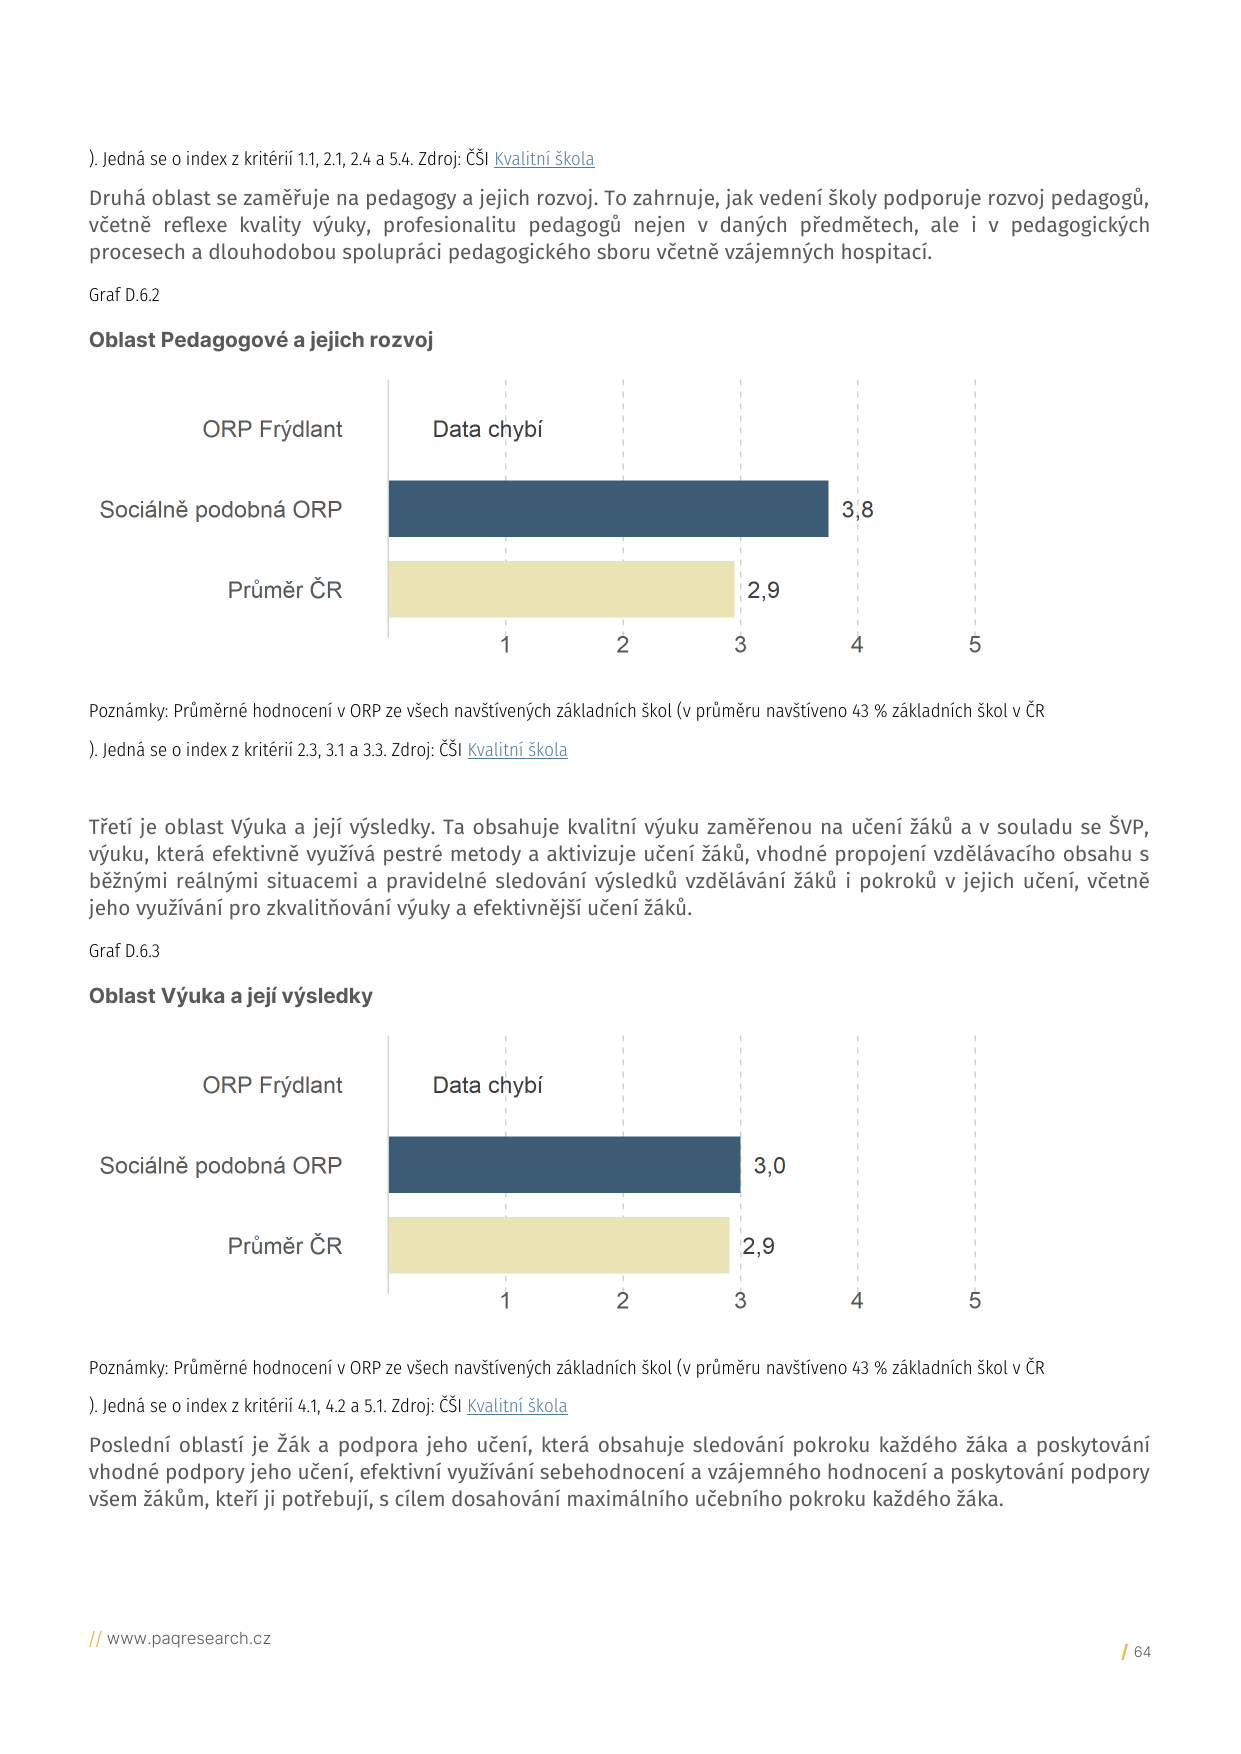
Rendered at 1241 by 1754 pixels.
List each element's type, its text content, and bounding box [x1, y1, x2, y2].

text ). Jedná se o index z kritérií 1.1, 2.1, 2.4 a 5.4. Zdroj: ČŠI Kvalitní škola [89, 148, 1152, 170]
text Graf D.6.2 [89, 284, 1152, 306]
text Oblast Výuka a její výsledky [89, 978, 1152, 1008]
text Graf D.6.3 [89, 940, 1152, 962]
picture [88, 1008, 1139, 1340]
text Oblast Pedagogové a jejich rozvoj [89, 322, 1152, 352]
text Poslední oblastí je Žák a podpora jeho učení, která obsahuje sledování pokroku každého žáka a poskytování vhodné podpory jeho učení, efektivní využívání sebehodnocení a vzájemného hodnocení a poskytování podpory všem žákům, kteří ji potřebují, s cílem dosahování maximálního učebního pokroku každého žáka. [89, 1433, 1152, 1512]
text ). Jedná se o index z kritérií 2.3, 3.1 a 3.3. Zdroj: ČŠI Kvalitní škola [89, 739, 1152, 761]
text ). Jedná se o index z kritérií 4.1, 4.2 a 5.1. Zdroj: ČŠI Kvalitní škola [89, 1395, 1152, 1417]
text Poznámky: Průměrné hodnocení v ORP ze všech navštívených základních škol (v průměru navštíveno 43 % základních škol v ČR [89, 1357, 1152, 1379]
text Druhá oblast se zaměřuje na pedagogy a jejich rozvoj. To zahrnuje, jak vedení školy podporuje rozvoj pedagogů, včetně reflexe kvality výuky, profesionalitu pedagogů nejen v daných předmětech, ale i v pedagogických procesech a dlouhodobou spolupráci pedagogického sboru včetně vzájemných hospitací. [89, 186, 1152, 265]
text Poznámky: Průměrné hodnocení v ORP ze všech navštívených základních škol (v průměru navštíveno 43 % základních škol v ČR [89, 700, 1152, 723]
picture [88, 352, 1139, 684]
text Třetí je oblast Výuka a její výsledky. Ta obsahuje kvalitní výuku zaměřenou na učení žáků a v souladu se ŠVP, výuku, která efektivně využívá pestré metody a aktivizuje učení žáků, vhodné propojení vzdělávacího obsahu s běžnými reálnými situacemi a pravidelné sledování výsledků vzdělávání žáků i pokroků v jejich učení, včetně jeho využívání pro zkvalitňování výuky a efektivnější učení žáků. [89, 815, 1152, 921]
